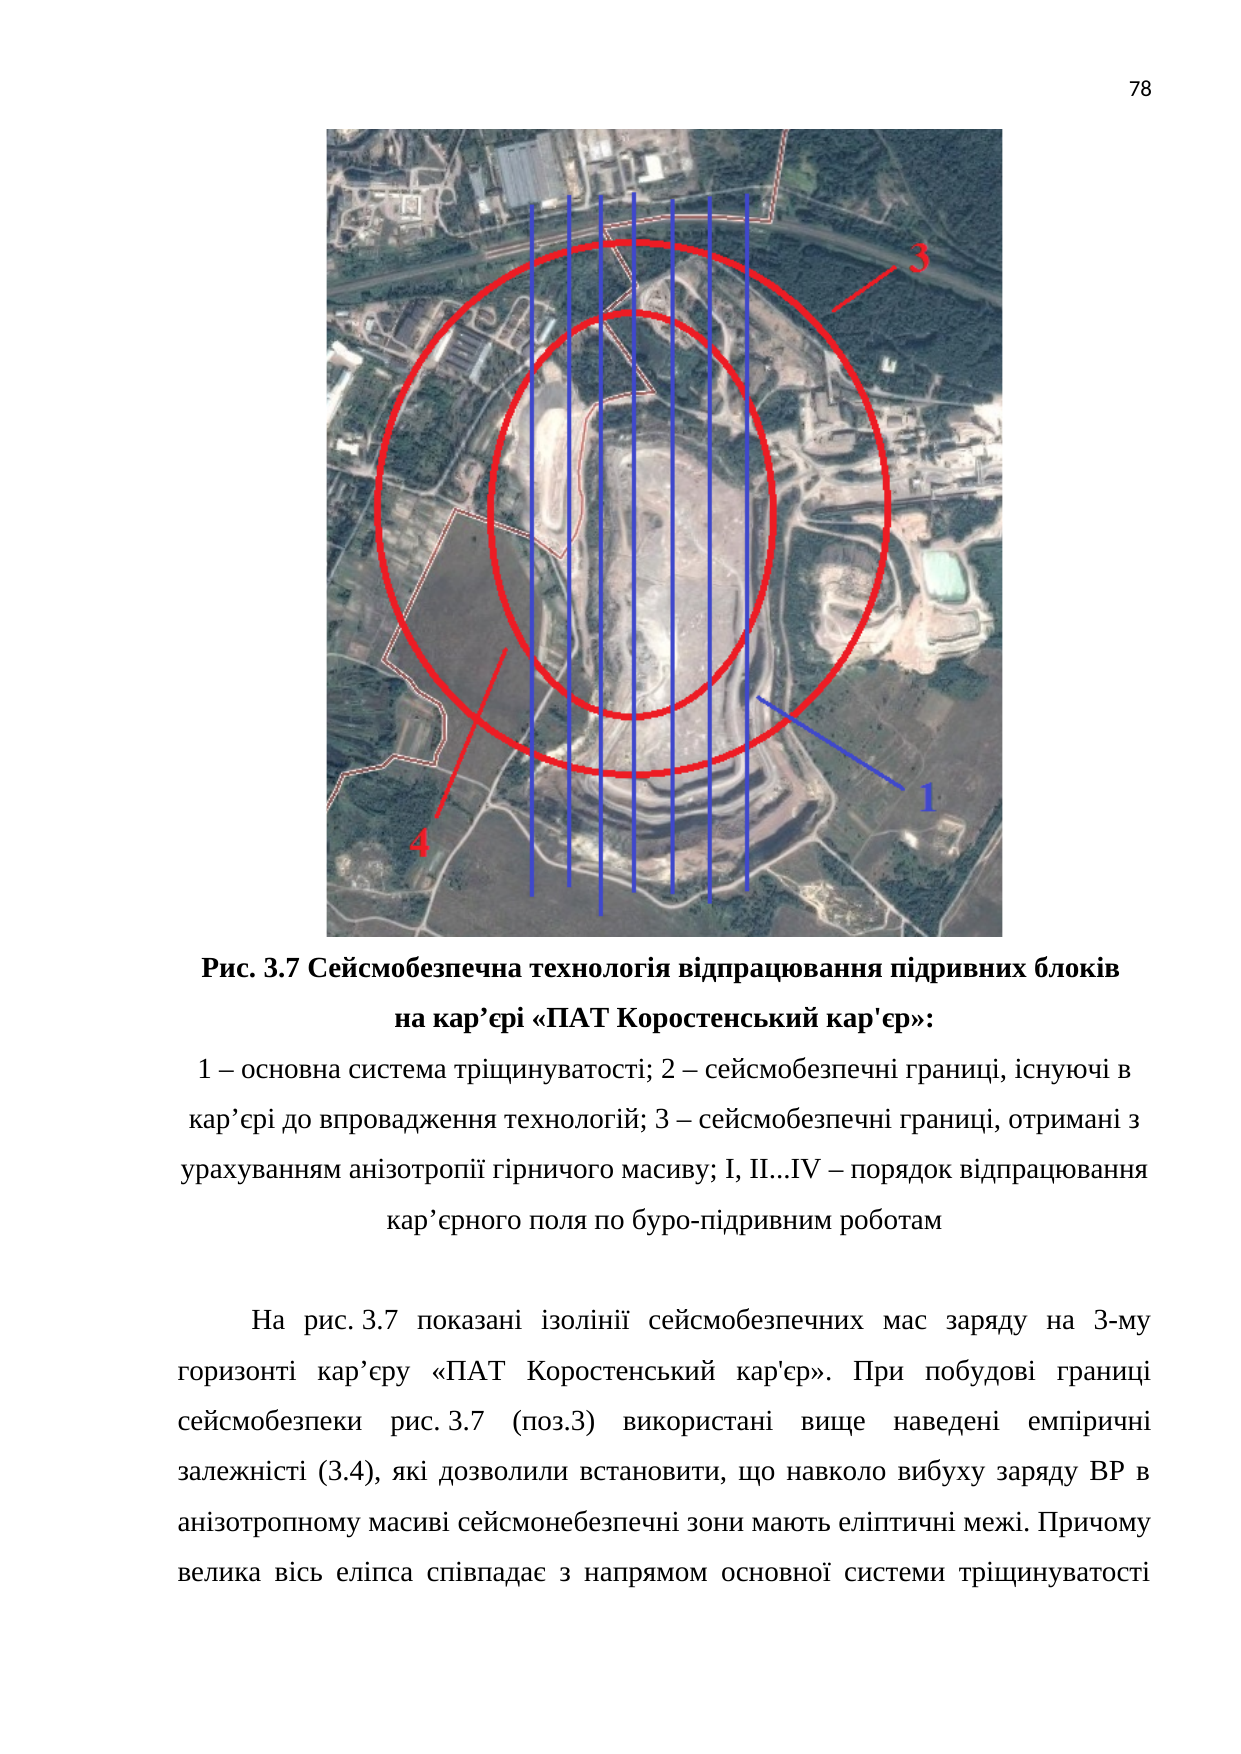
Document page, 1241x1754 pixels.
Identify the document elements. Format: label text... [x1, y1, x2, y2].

text 1 – основна система тріщинуватості; 2 – сейсмобезпечні границі, існуючі в кар’єрі до впровадження технологій; 3 – сейсмобезпечні границі, отримані з урахуванням анізотропії гірничого масиву; І, ІІ...ІV – порядок відпрацювання кар’єрного поля по буро-підривним роботам [177, 1051, 1152, 1235]
text Рис. 3.7 Сейсмобезпечна технологія відпрацювання підривних блоків на кар’єрі «ПАТ Коростенський кар'єр»: [177, 950, 1152, 1034]
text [177, 1302, 1152, 1588]
picture [326, 129, 1003, 937]
